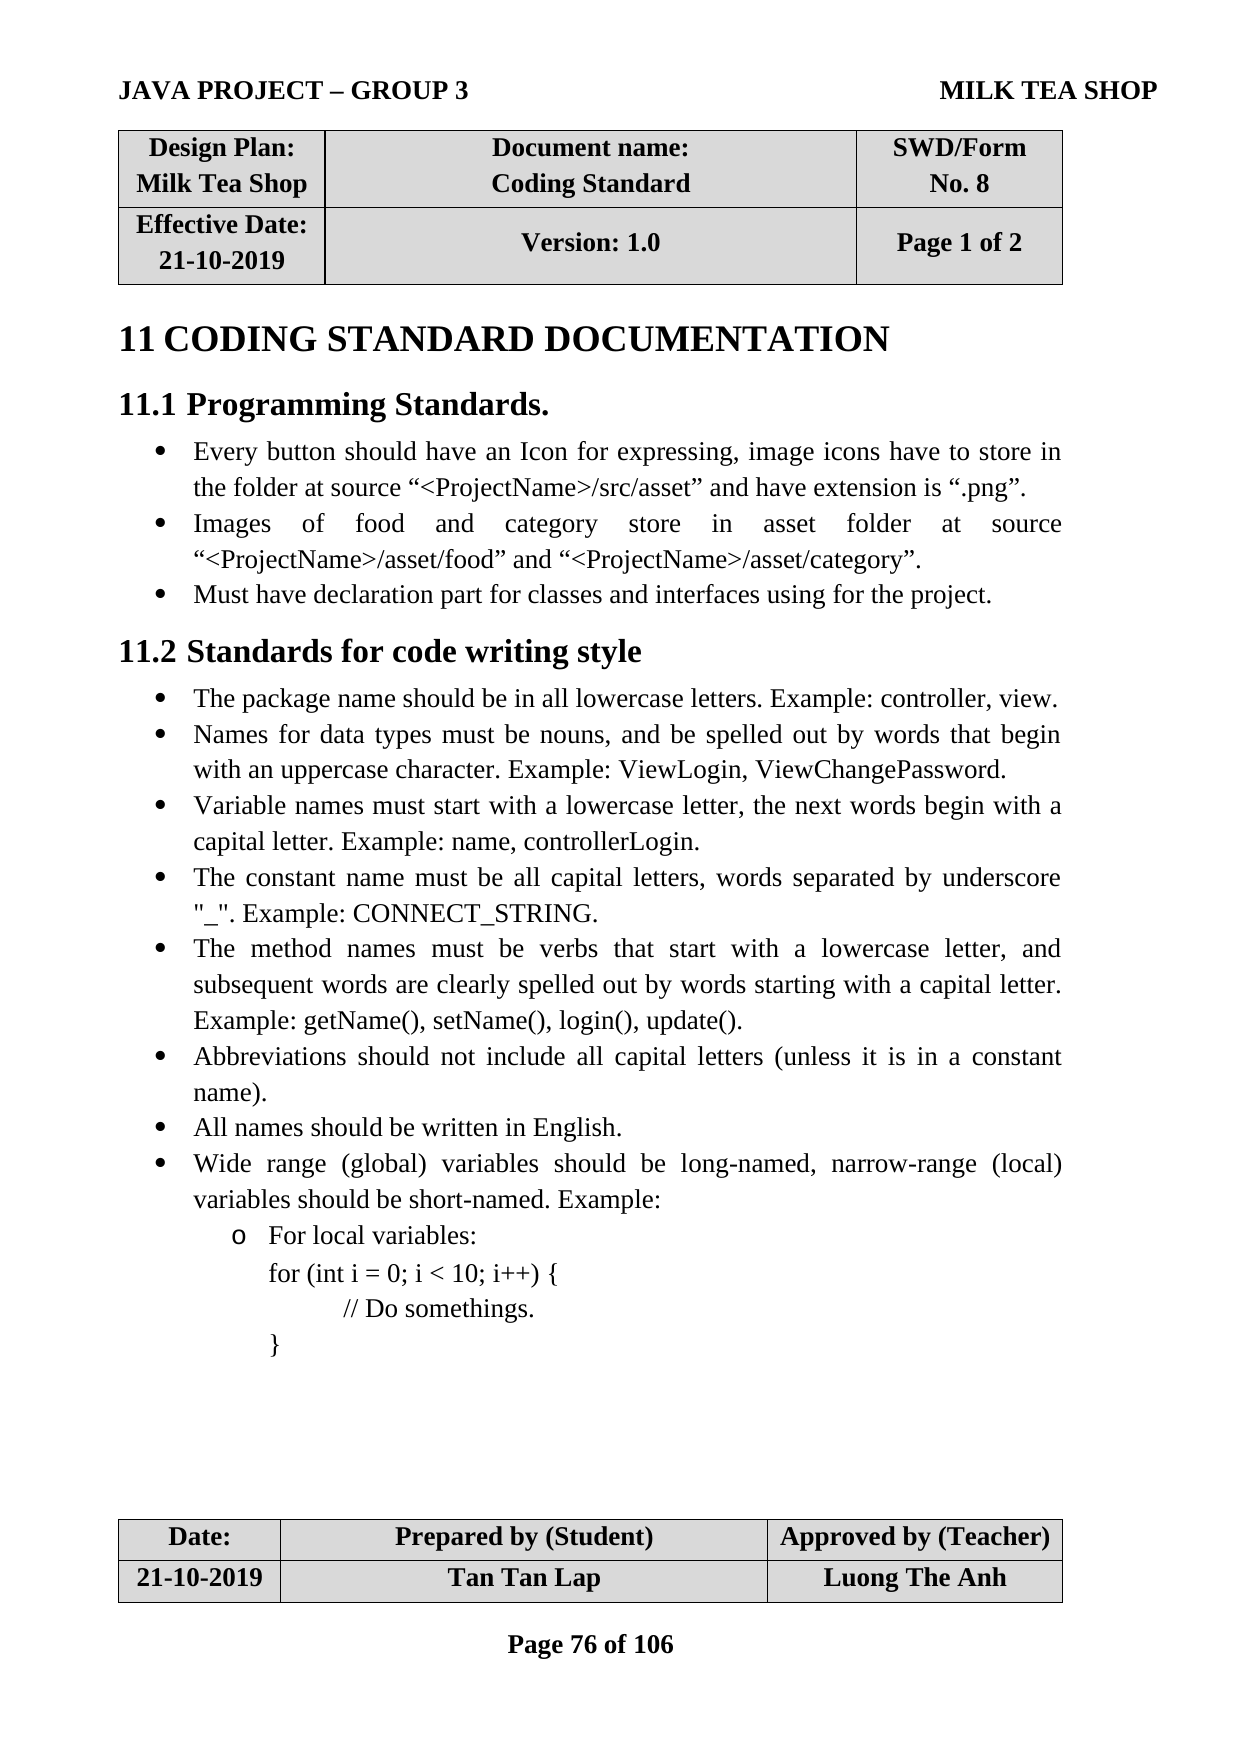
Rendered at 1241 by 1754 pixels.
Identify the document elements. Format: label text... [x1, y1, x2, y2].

subtitle Standards for code writing style [118, 631, 1063, 669]
list All names should be written in English. [156, 1111, 1063, 1143]
list Images of food and category store in asset folder at source “<ProjectName>/asset/food” and “<ProjectName>/asset/category”. [156, 507, 1063, 574]
subtitle Programming Standards. [118, 384, 1063, 423]
list Variable names must start with a lowercase letter, the next words begin with a capital letter. Example: name, controllerLogin. [156, 789, 1063, 856]
list For local variables: for (int i = 0; i < 10; i++) { // Do somethings. } [231, 1219, 1063, 1359]
list Abbreviations should not include all capital letters (unless it is in a constant name). [156, 1040, 1063, 1107]
list Every button should have an Icon for expressing, image icons have to store in the folder at source “<ProjectName>/src/asset” and have extension is “.png”. [156, 435, 1063, 502]
list The constant name must be all capital letters, words separated by underscore "_". Example: CONNECT_STRING. [156, 861, 1063, 928]
list Wide range (global) variables should be long-named, narrow-range (local) variables should be short-named. Example: [156, 1147, 1063, 1214]
list The method names must be verbs that start with a lowercase letter, and subsequent words are clearly spelled out by words starting with a capital letter. Example: getName(), setName(), login(), update(). [156, 932, 1063, 1035]
list Must have declaration part for classes and interfaces using for the project. [156, 578, 1063, 610]
list Names for data types must be nouns, and be spelled out by words that begin with an uppercase character. Example: ViewLogin, ViewChangePassword. [156, 718, 1063, 785]
list The package name should be in all lowercase letters. Example: controller, view. [156, 682, 1063, 713]
subtitle CODING STANDARD DOCUMENTATION [118, 316, 1063, 359]
